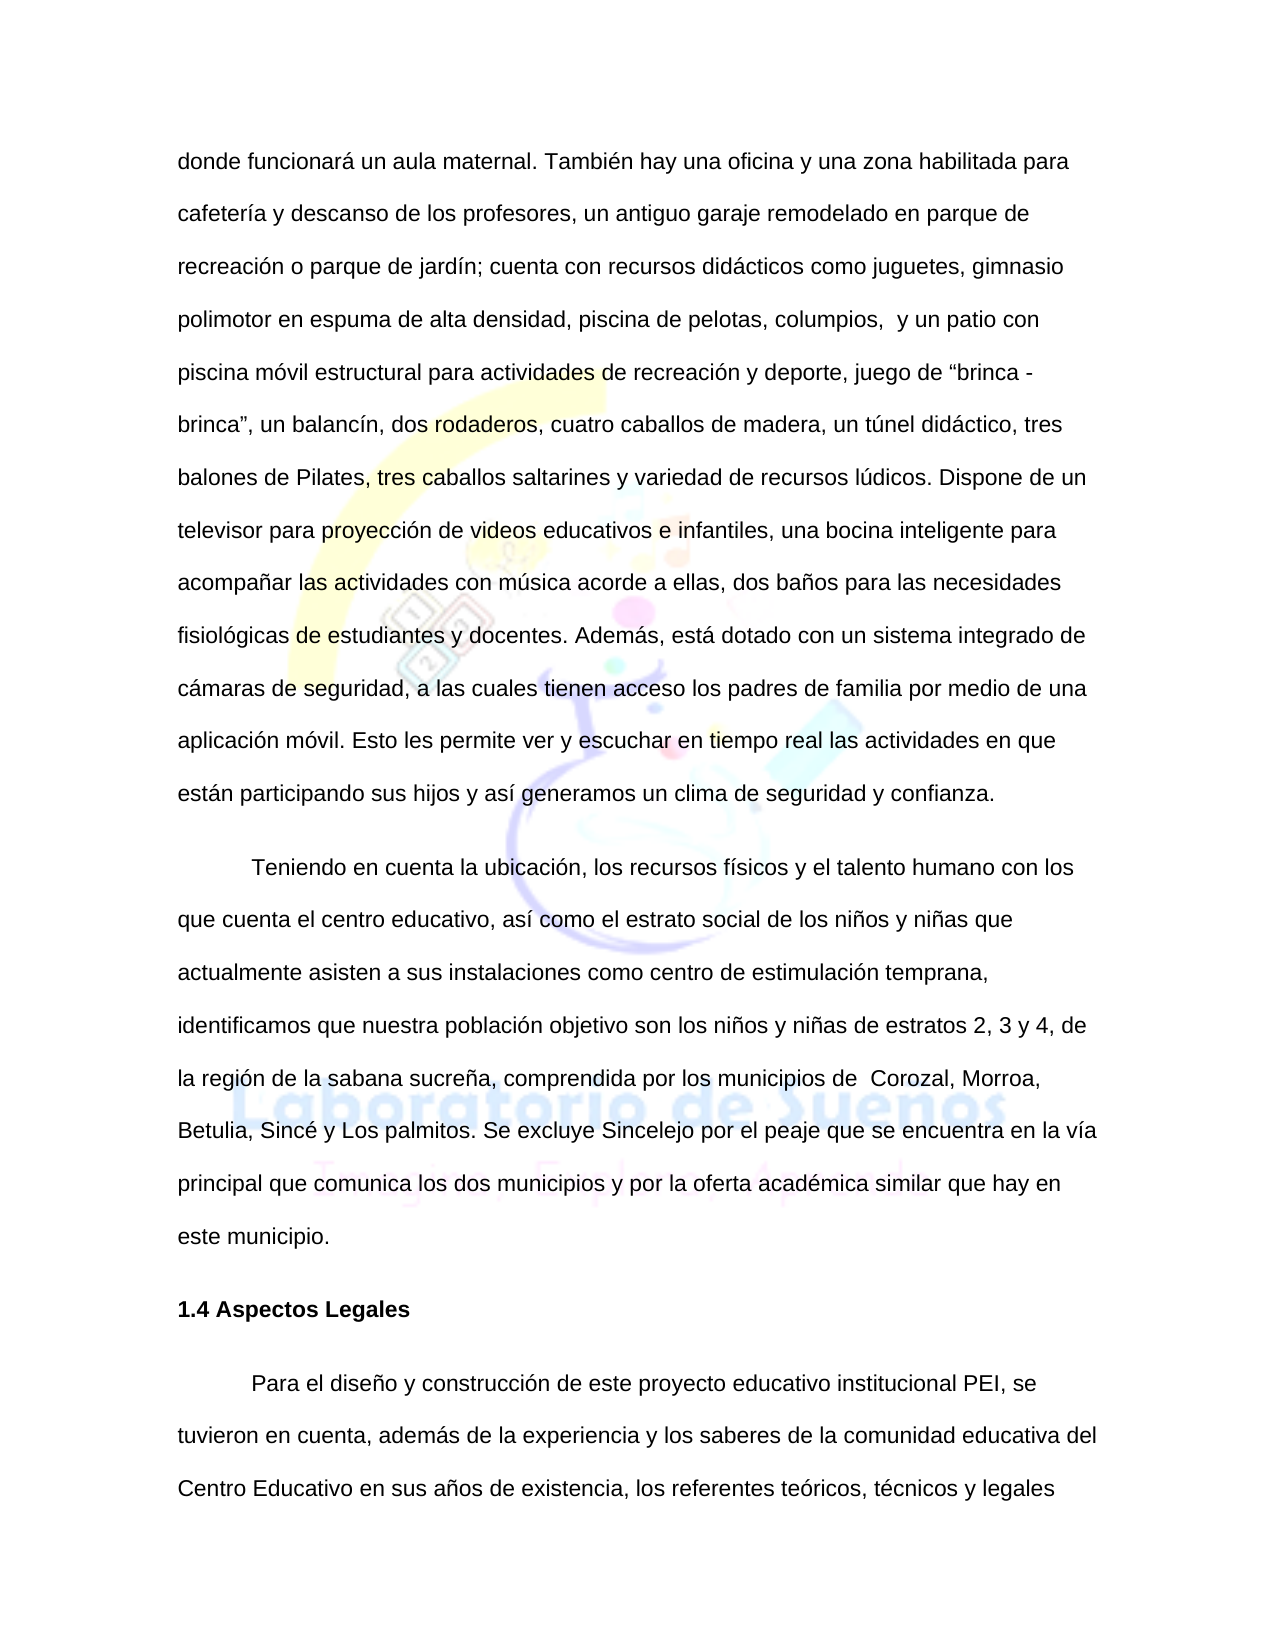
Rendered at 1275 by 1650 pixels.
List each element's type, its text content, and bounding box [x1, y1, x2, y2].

text Teniendo en cuenta la ubicación, los recursos físicos y el talento humano con los que cuenta el centro educativo, así como el estrato social de los niños y niñas que actualmente asisten a sus instalaciones como centro de estimulación temprana, identificamos que nuestra población objetivo son los niños y niñas de estratos 2, 3 y 4, de la región de la sabana sucreña, comprendida por los municipios de Corozal, Morroa, Betulia, Sincé y Los palmitos. Se excluye Sincelejo por el peaje que se encuentra en la vía principal que comunica los dos municipios y por la oferta académica similar que hay en este municipio. [177, 854, 1098, 1249]
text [177, 1370, 1098, 1501]
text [177, 148, 1098, 806]
subtitle 1.4 Aspectos Legales [177, 1296, 1098, 1322]
